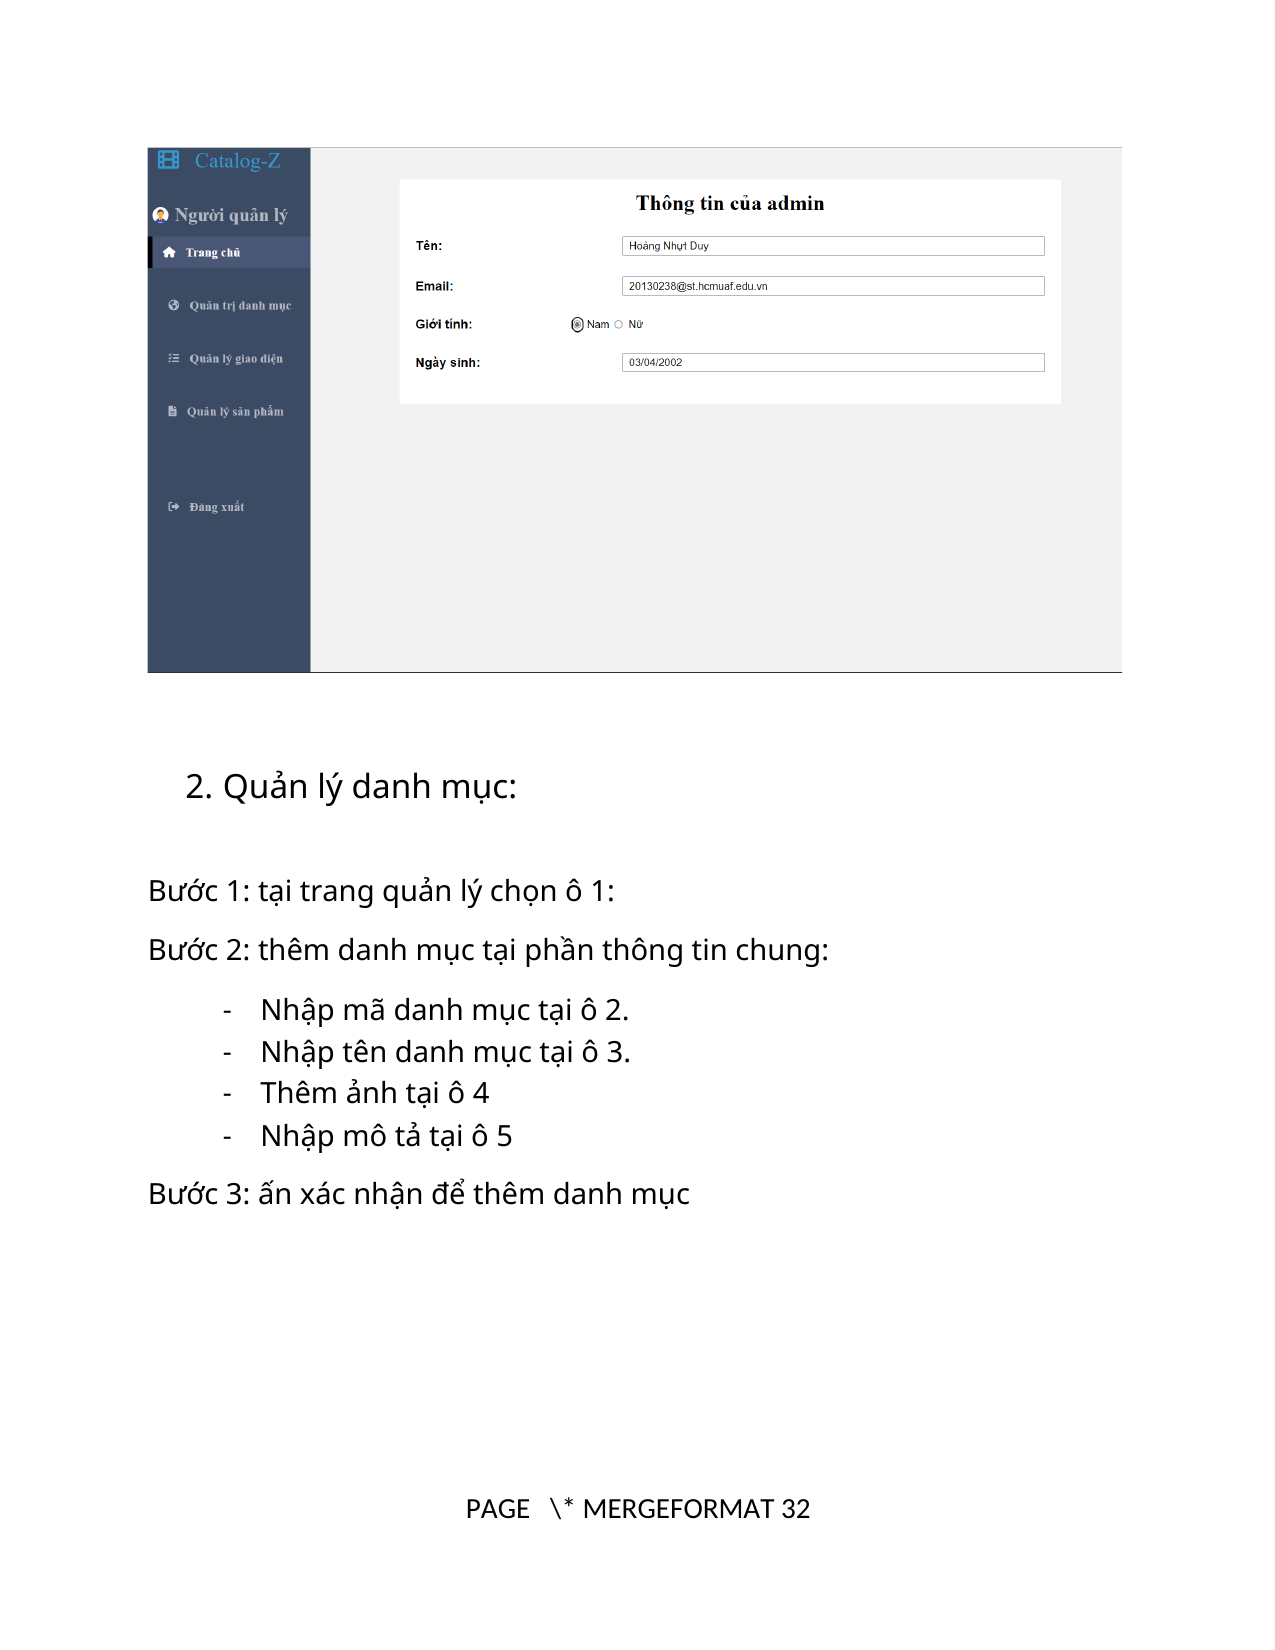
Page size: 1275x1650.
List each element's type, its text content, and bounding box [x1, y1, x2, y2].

list Nhập tên danh mục tại ô 3. [223, 1031, 1122, 1071]
list Thêm ảnh tại ô 4 [223, 1073, 1122, 1112]
text Bước 2: thêm danh mục tại phần thông tin chung: [148, 929, 1122, 969]
list Nhập mã danh mục tại ô 2. [223, 989, 1122, 1028]
picture [147, 147, 1123, 673]
text Bước 3: ấn xác nhận để thêm danh mục [148, 1173, 1122, 1213]
list Nhập mô tả tại ô 5 [223, 1115, 1122, 1154]
subtitle Quản lý danh mục: [185, 763, 1122, 808]
text Bước 1: tại trang quản lý chọn ô 1: [148, 870, 1122, 909]
